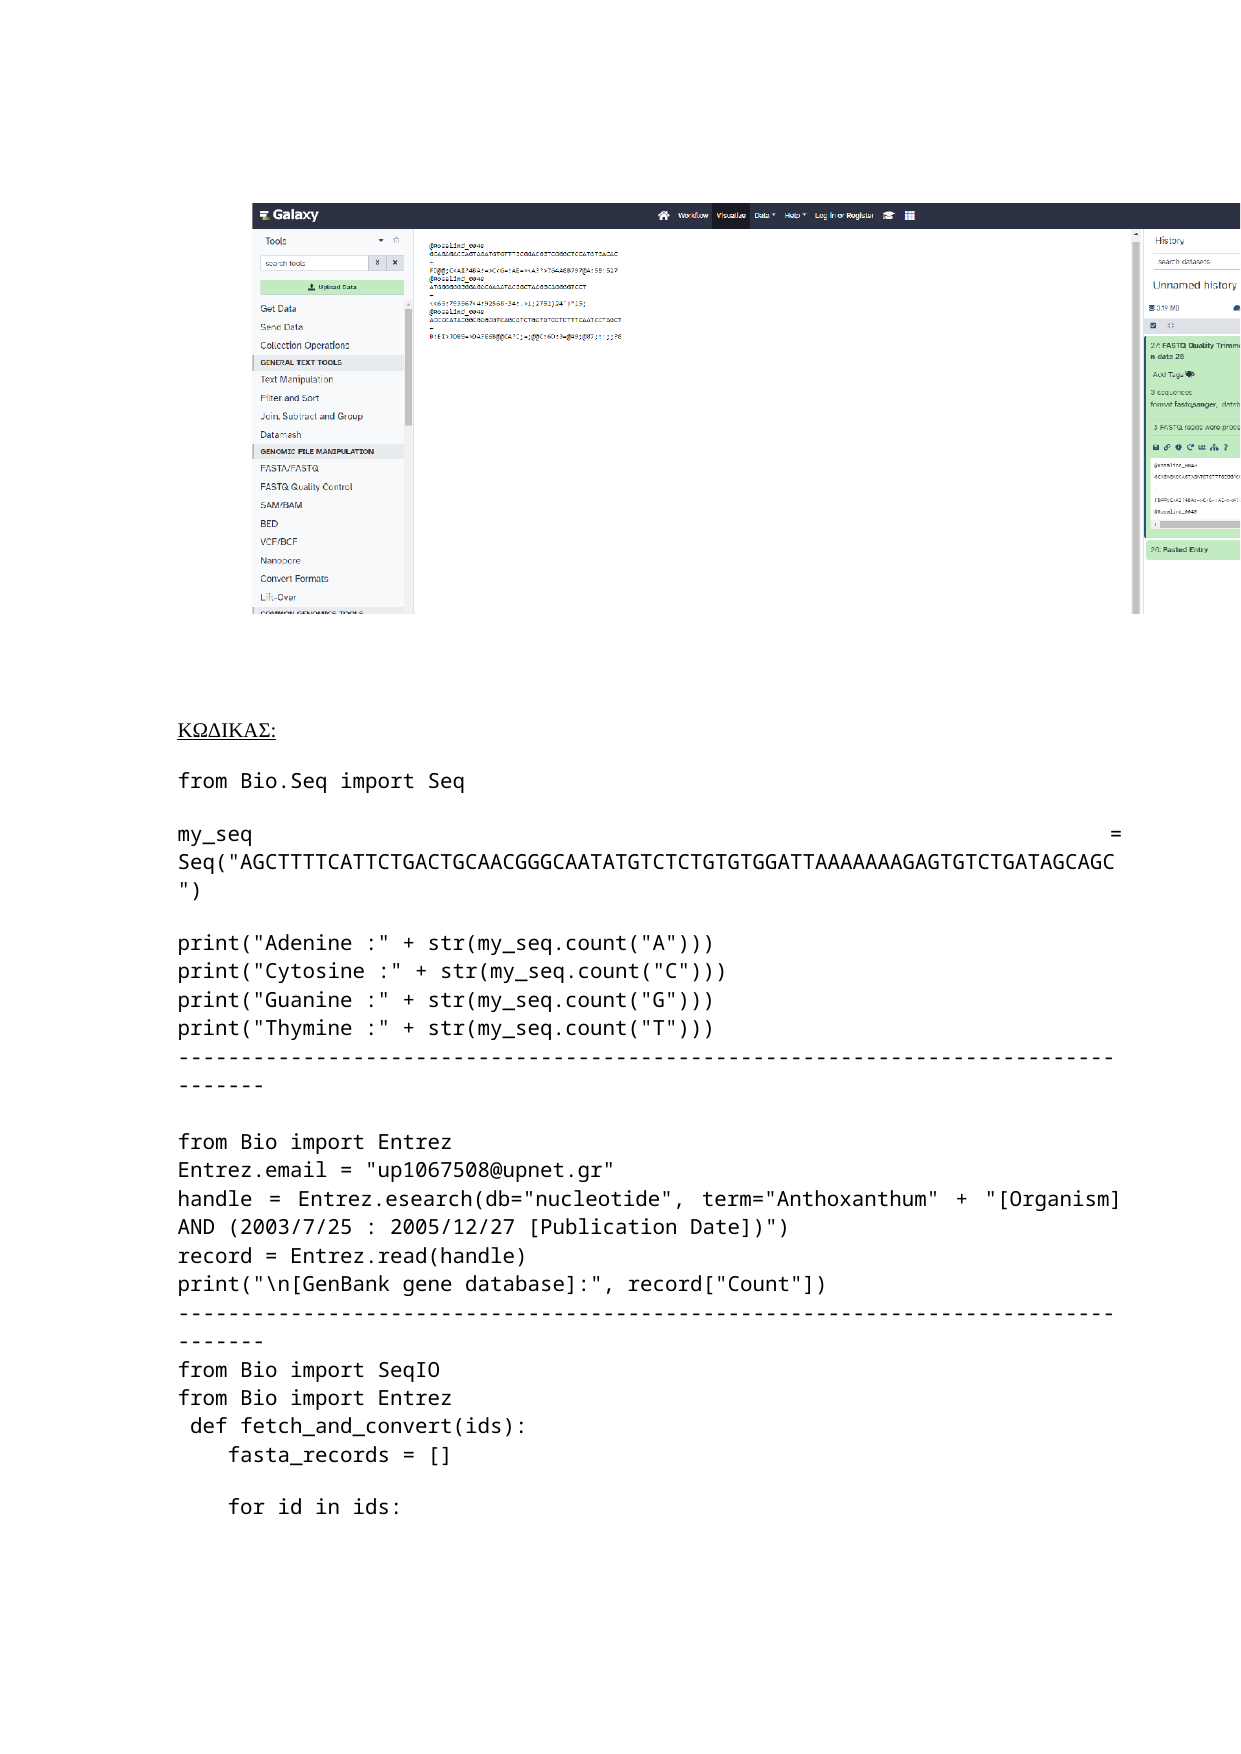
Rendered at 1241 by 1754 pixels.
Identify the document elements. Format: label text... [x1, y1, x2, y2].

text print("Adenine :" + str(my_seq.count("A"))) [177, 928, 1122, 957]
text my_seq = Seq("AGCTTTTCATTCTGACTGCAACGGGCAATATGTCTCTGTGTGGATTAAAAAAAGAGTGTCTGATAGCAGC") [177, 819, 1122, 904]
text Entrez.email = "up1067508@upnet.gr" [177, 1156, 1122, 1184]
text record = Entrez.read(handle) [177, 1241, 1122, 1269]
text from Bio import SeqIO [177, 1355, 1122, 1383]
text print("Thymine :" + str(my_seq.count("T"))) [177, 1013, 1122, 1042]
text from Bio.Seq import Seq [177, 766, 1122, 795]
text from Bio import Entrez [177, 1127, 1122, 1156]
text from Bio import Entrez [177, 1383, 1122, 1412]
picture [252, 203, 1241, 614]
text print("\n[GenBank gene database]:", record["Count"]) [177, 1269, 1122, 1298]
text def fetch_and_convert(ids): [177, 1412, 1122, 1440]
text fasta_records = [] [177, 1440, 1122, 1468]
text print("Guanine :" + str(my_seq.count("G"))) [177, 985, 1122, 1013]
text ---------------------------------------------------------------------------------- [177, 1298, 1122, 1355]
text ΚΩΔΙΚΑΣ: [177, 718, 1122, 742]
text print("Cytosine :" + str(my_seq.count("C"))) [177, 957, 1122, 985]
text for id in ids: [177, 1492, 1122, 1521]
text ---------------------------------------------------------------------------------- [177, 1042, 1122, 1099]
text handle = Entrez.esearch(db="nucleotide", term="Anthoxanthum" + "[Organism] AND (2003/7/25 : 2005/12/27 [Publication Date])") [177, 1184, 1122, 1241]
